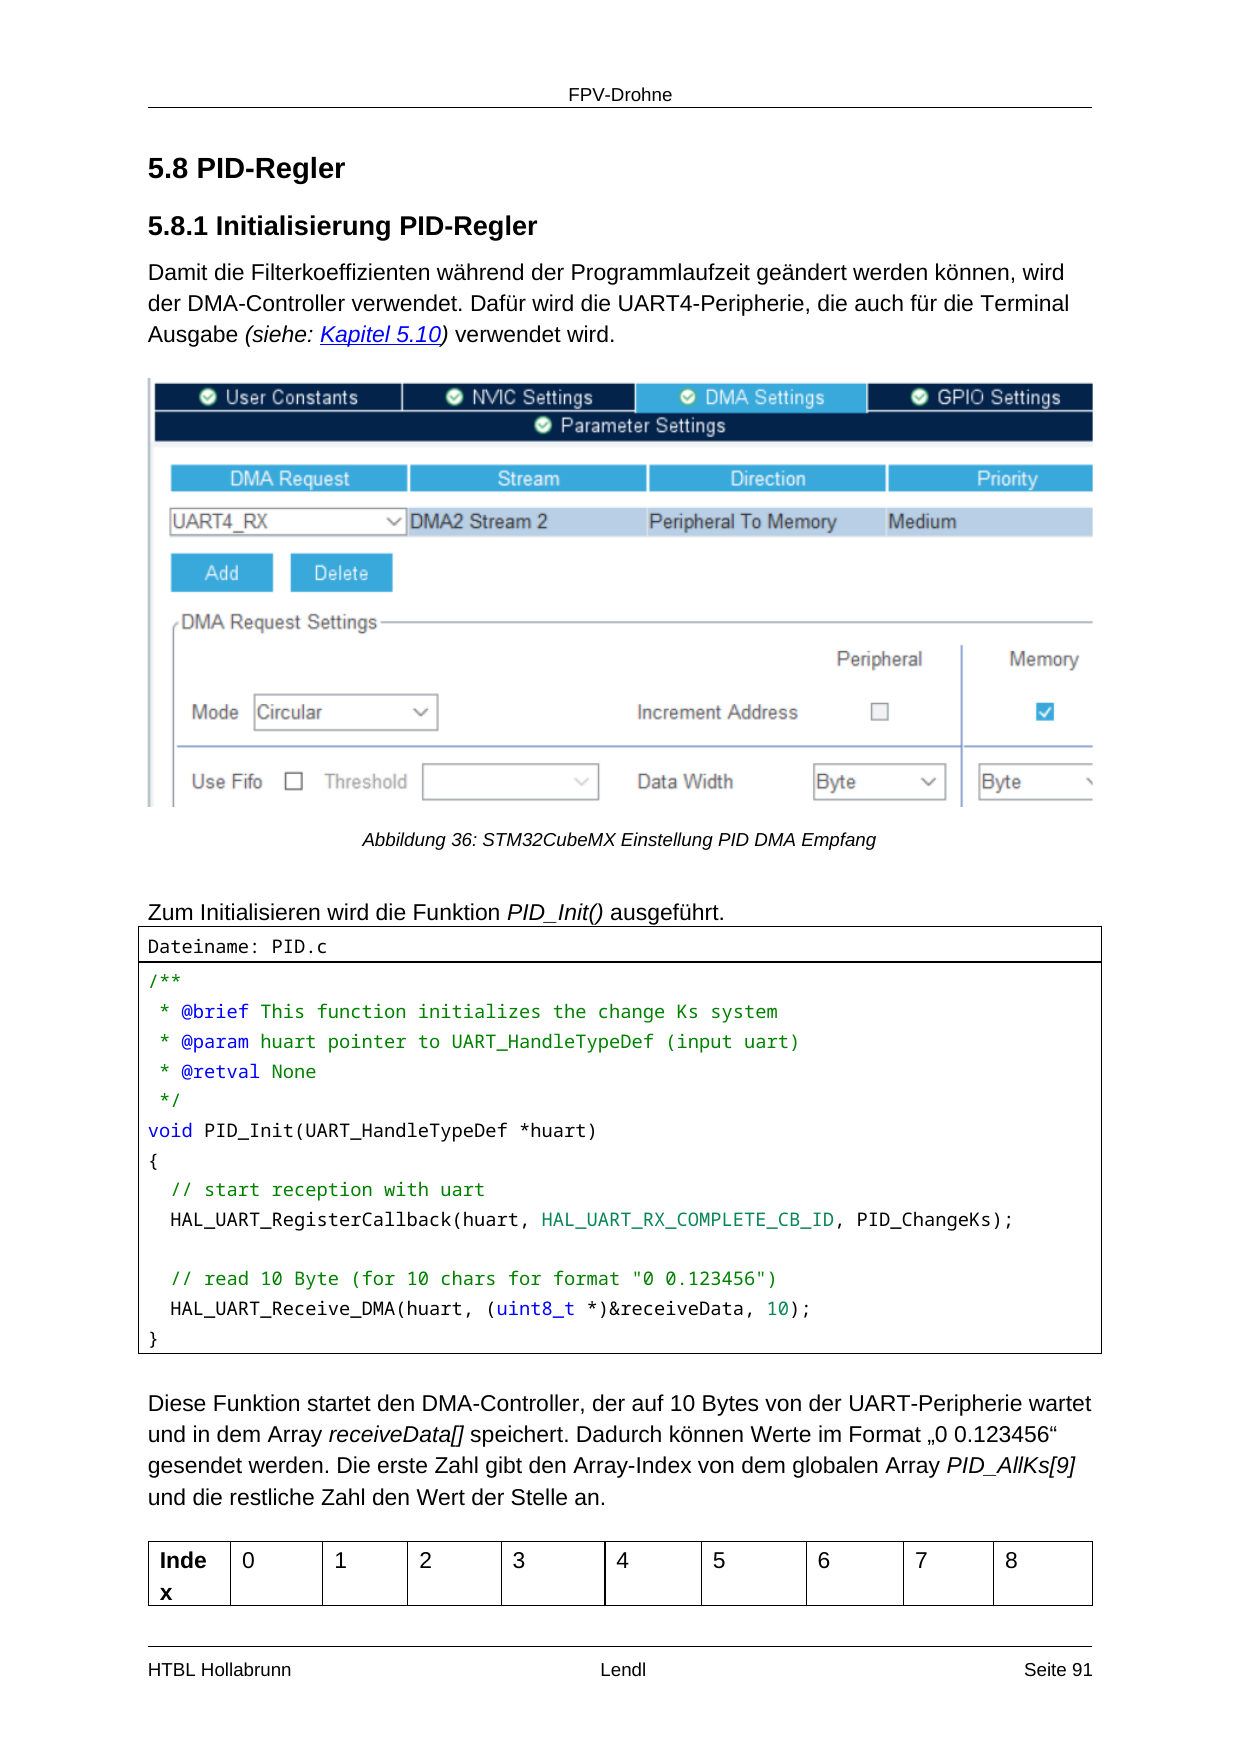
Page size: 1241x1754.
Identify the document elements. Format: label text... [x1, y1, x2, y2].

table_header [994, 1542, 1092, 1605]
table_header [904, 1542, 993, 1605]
text Abbildung 36: STM32CubeMX Einstellung PID DMA Empfang [148, 819, 1092, 851]
subtitle PID-Regler [148, 151, 1092, 185]
text * @retval None [148, 1054, 1092, 1083]
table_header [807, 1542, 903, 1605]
text Damit die Filterkoeffizienten während der Programmlaufzeit geändert werden können, wird der DMA-Controller verwendet. Dafür wird die UART4-Peripherie, die auch für die Terminal Ausgabe (siehe: Kapitel 5.10) verwendet wird. [148, 254, 1092, 347]
text // read 10 Byte (for 10 chars for format "0 0.123456") [148, 1262, 1092, 1291]
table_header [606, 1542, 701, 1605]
text Dateiname: PID.c [139, 927, 1101, 961]
text * @brief This function initializes the change Ks system [148, 994, 1092, 1024]
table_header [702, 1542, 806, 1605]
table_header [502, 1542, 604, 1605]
text // start reception with uart [148, 1172, 1092, 1202]
text Zum Initialisieren wird die Funktion PID_Init() ausgeführt. [148, 894, 1092, 926]
text void PID_Init(UART_HandleTypeDef *huart) [148, 1113, 1092, 1143]
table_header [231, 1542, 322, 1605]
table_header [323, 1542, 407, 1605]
text * @param huart pointer to UART_HandleTypeDef (input uart) [148, 1024, 1092, 1054]
text } [139, 1318, 1101, 1353]
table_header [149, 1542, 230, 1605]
text /** [139, 963, 1101, 994]
text */ [148, 1083, 1092, 1113]
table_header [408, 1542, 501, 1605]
text { [148, 1143, 1092, 1172]
text HAL_UART_Receive_DMA(huart, (uint8_t *)&receiveData, 10); [148, 1291, 1092, 1318]
text HAL_UART_RegisterCallback(huart, HAL_UART_RX_COMPLETE_CB_ID, PID_ChangeKs); [148, 1202, 1092, 1232]
text Diese Funktion startet den DMA-Controller, der auf 10 Bytes von der UART-Peripherie wartet und in dem Array receiveData[] speichert. Dadurch können Werte im Format „0 0.123456“ gesendet werden. Die erste Zahl gibt den Array-Index von dem globalen Array PID_AllKs[9] und die restliche Zahl den Wert der Stelle an. [148, 1385, 1092, 1510]
subtitle Initialisierung PID-Regler [148, 210, 1092, 241]
picture [147, 378, 1093, 807]
